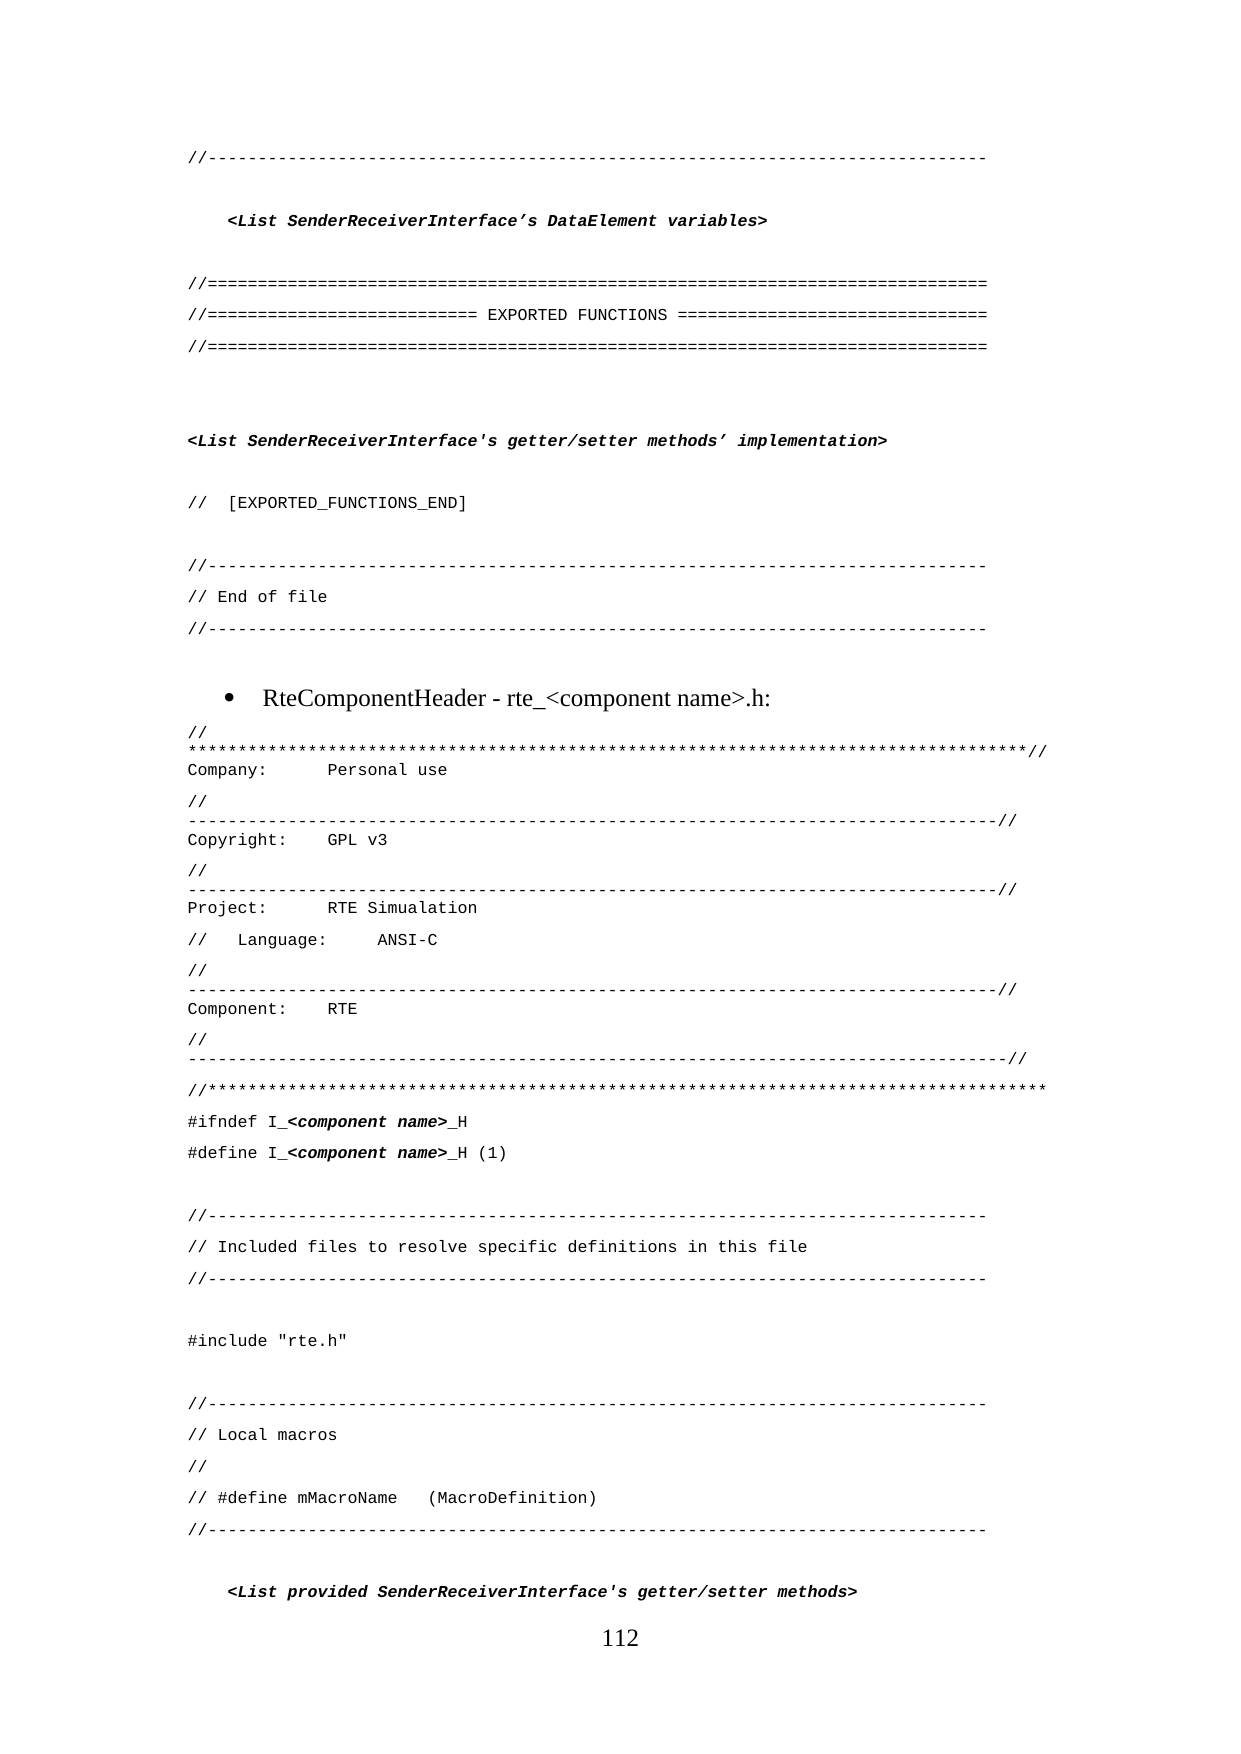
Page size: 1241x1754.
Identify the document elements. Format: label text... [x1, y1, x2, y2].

text //------------------------------------------------------------------------------ [187, 1396, 1053, 1414]
text // Language: ANSI-C [187, 931, 1053, 950]
text //=========================== EXPORTED FUNCTIONS =============================== [187, 307, 1053, 326]
text //------------------------------------------------------------------------------ [187, 150, 1053, 169]
text // ---------------------------------------------------------------------------------// Project: RTE Simualation [187, 862, 1053, 919]
text //************************************************************************************// Company: Personal use [187, 724, 1053, 781]
text #include "rte.h" [187, 1333, 1053, 1352]
text // #define mMacroName (MacroDefinition) [187, 1490, 1053, 1508]
text #ifndef I_<component name>_H [187, 1113, 1053, 1132]
text // ----------------------------------------------------------------------------------// [187, 1032, 1053, 1069]
text //------------------------------------------------------------------------------ [187, 620, 1053, 639]
text //------------------------------------------------------------------------------ [187, 558, 1053, 576]
text // ---------------------------------------------------------------------------------// Copyright: GPL v3 [187, 793, 1053, 850]
text // [187, 1458, 1053, 1477]
text //------------------------------------------------------------------------------ [187, 1207, 1053, 1226]
text <List SenderReceiverInterface’s DataElement variables> [187, 213, 1053, 232]
text //------------------------------------------------------------------------------ [187, 1270, 1053, 1289]
text //------------------------------------------------------------------------------ [187, 1521, 1053, 1540]
text // Included files to resolve specific definitions in this file [187, 1239, 1053, 1258]
text // [EXPORTED_FUNCTIONS_END] [187, 495, 1053, 514]
text #define I_<component name>_H (1) [187, 1145, 1053, 1164]
text //============================================================================== [187, 275, 1053, 294]
text // Local macros [187, 1427, 1053, 1446]
text // ---------------------------------------------------------------------------------// Component: RTE [187, 963, 1053, 1019]
text //************************************************************************************ [187, 1082, 1053, 1101]
text <List SenderReceiverInterface's getter/setter methods’ implementation> [187, 432, 1053, 451]
list RteComponentHeader - rte_<component name>.h: [225, 683, 1053, 712]
text //============================================================================== [187, 338, 1053, 357]
text <List provided SenderReceiverInterface's getter/setter methods> [187, 1584, 1053, 1603]
text // End of file [187, 589, 1053, 608]
